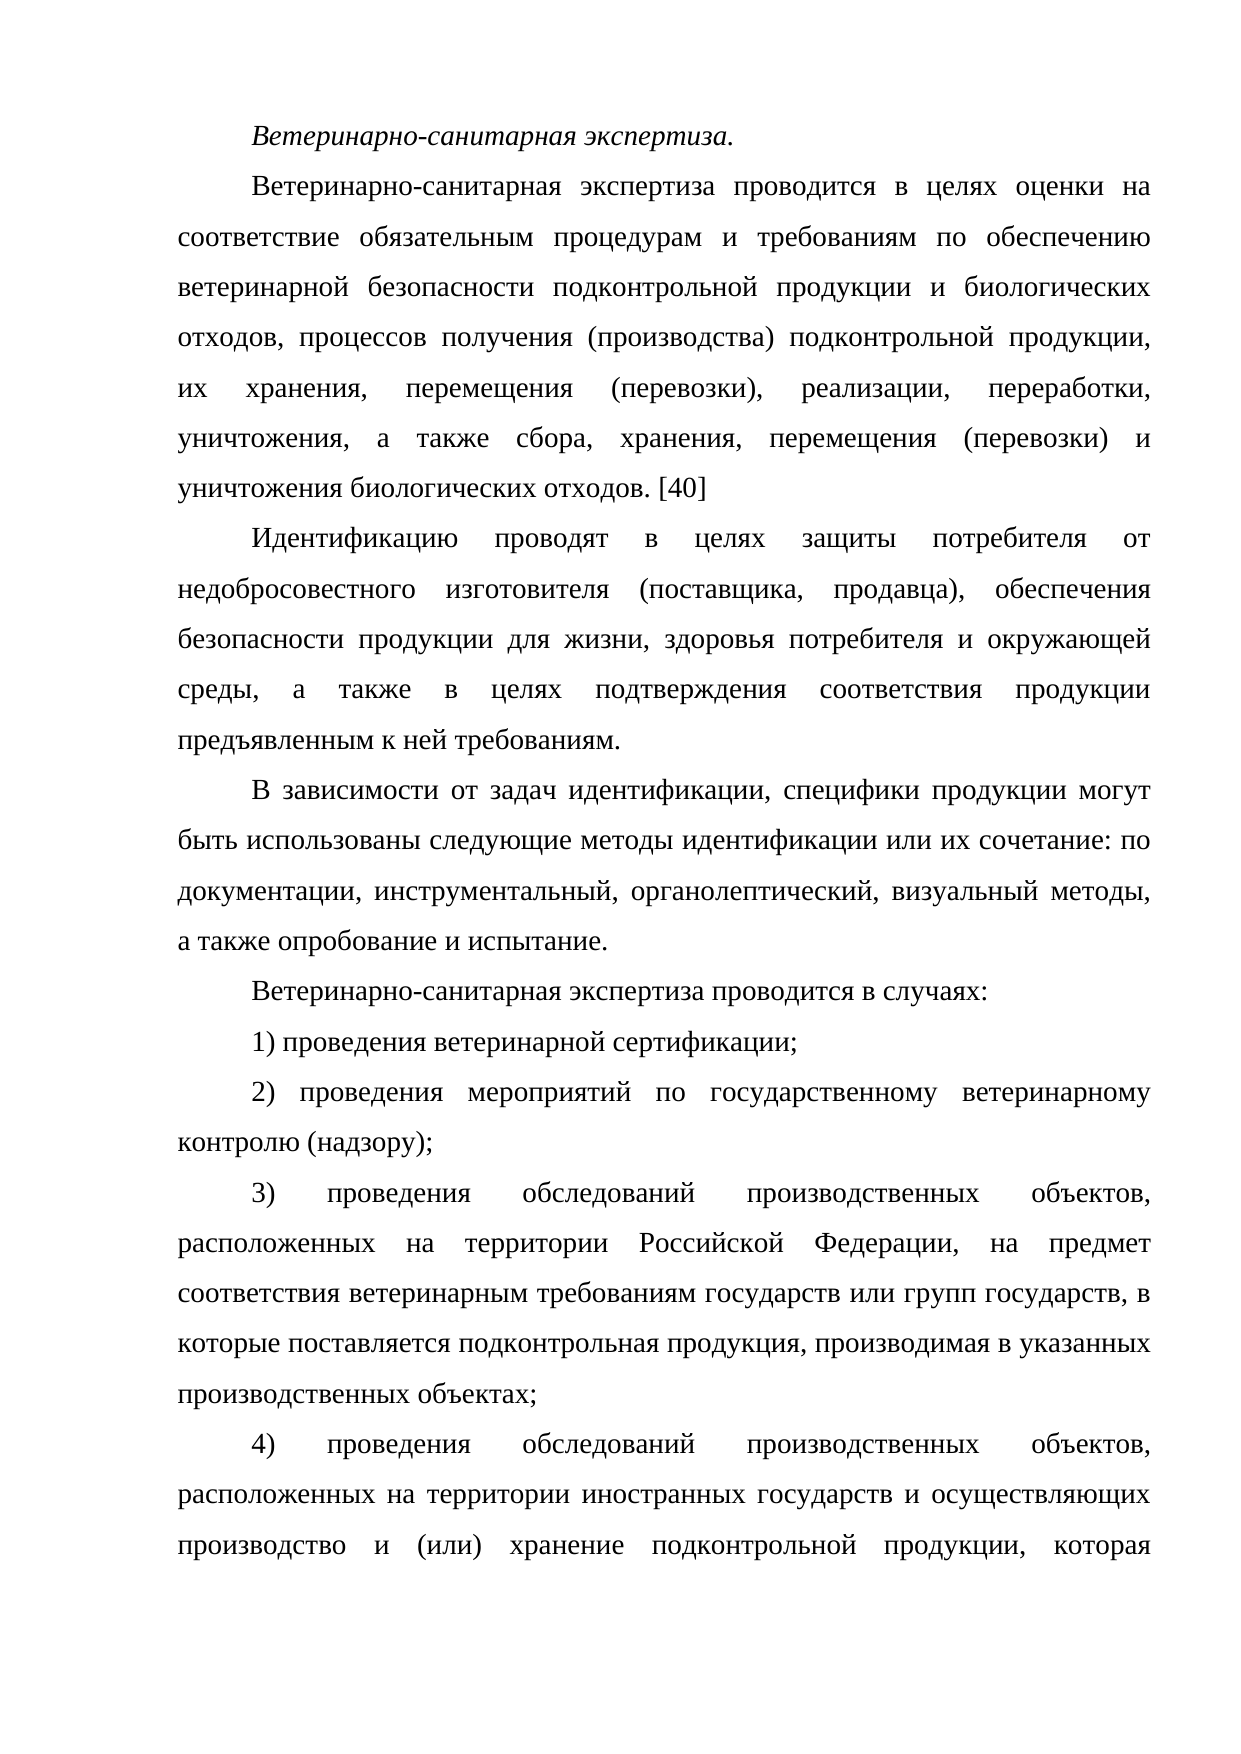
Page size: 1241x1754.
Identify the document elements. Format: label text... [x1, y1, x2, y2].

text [177, 1426, 1152, 1560]
text 2) проведения мероприятий по государственному ветеринарному контролю (надзору); [177, 1074, 1152, 1158]
text Идентификацию проводят в целях защиты потребителя от недобросовестного изготовителя (поставщика, продавца), обеспечения безопасности продукции для жизни, здоровья потребителя и окружающей среды, а также в целях подтверждения соответствия продукции предъявленным к ней требованиям. [177, 521, 1152, 755]
text Ветеринарно-санитарная экспертиза. [177, 118, 1152, 152]
text Ветеринарно-санитарная экспертиза проводится в целях оценки на соответствие обязательным процедурам и требованиям по обеспечению ветеринарной безопасности подконтрольной продукции и биологических отходов, процессов получения (производства) подконтрольной продукции, их хранения, перемещения (перевозки), реализации, переработки, уничтожения, а также сбора, хранения, перемещения (перевозки) и уничтожения биологических отходов. [40] [177, 168, 1152, 504]
text В зависимости от задач идентификации, специфики продукции могут быть использованы следующие методы идентификации или их сочетание: по документации, инструментальный, органолептический, визуальный методы, а также опробование и испытание. [177, 772, 1152, 957]
text 3) проведения обследований производственных объектов, расположенных на территории Российской Федерации, на предмет соответствия ветеринарным требованиям государств или групп государств, в которые поставляется подконтрольная продукция, производимая в указанных производственных объектах; [177, 1175, 1152, 1409]
text 1) проведения ветеринарной сертификации; [177, 1024, 1152, 1057]
text Ветеринарно-санитарная экспертиза проводится в случаях: [177, 973, 1152, 1007]
